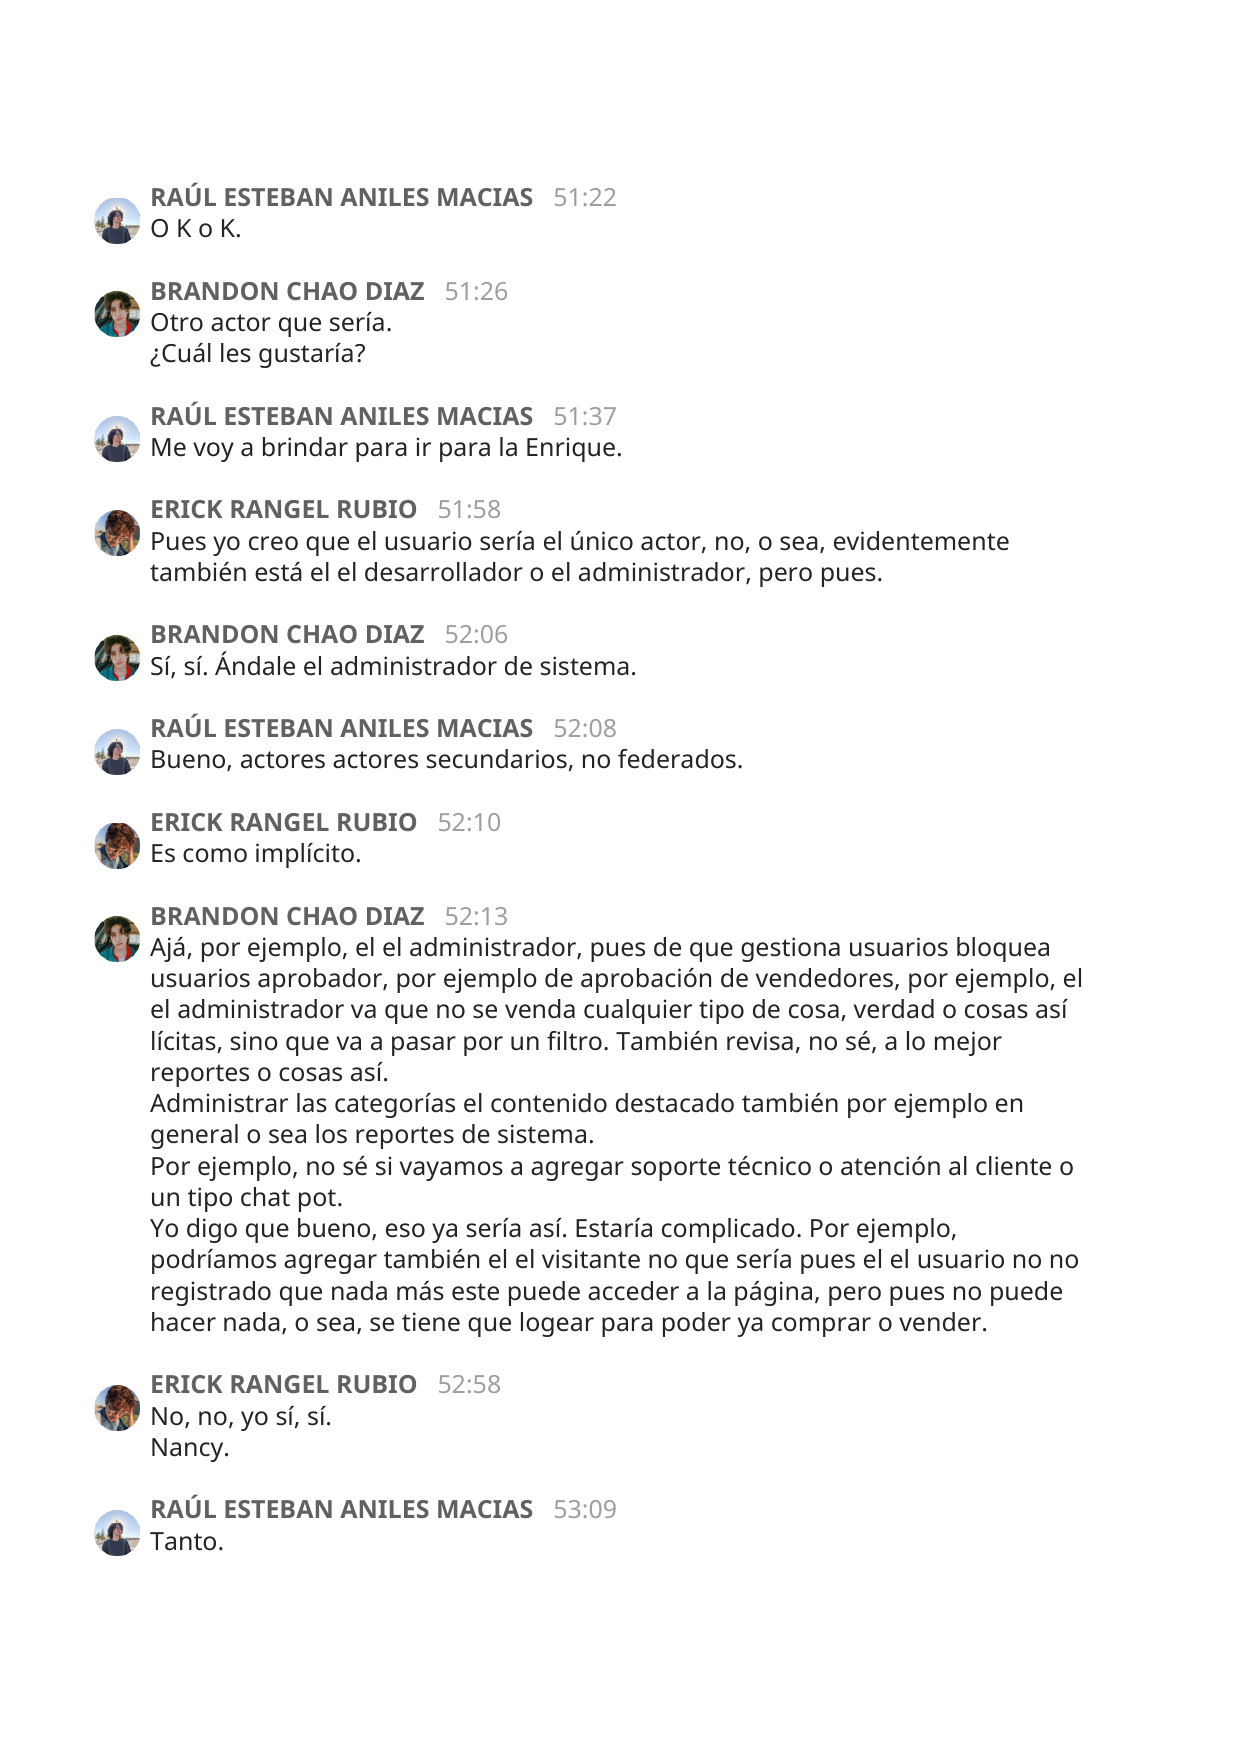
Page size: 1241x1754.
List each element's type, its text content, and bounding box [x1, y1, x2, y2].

text BRANDON CHAO DIAZ 51:26 Otro actor que sería. ¿Cuál les gustaría? [150, 244, 1090, 369]
text RAÚL ESTEBAN ANILES MACIAS 51:37 Me voy a brindar para ir para la Enrique. [150, 369, 1090, 462]
picture [94, 823, 140, 869]
picture [94, 198, 140, 244]
text ERICK RANGEL RUBIO 51:58 Pues yo creo que el usuario sería el único actor, no, o sea, evidentemente también está el el desarrollador o el administrador, pero pues. [150, 462, 1090, 587]
picture [94, 416, 140, 462]
picture [94, 1385, 140, 1431]
picture [94, 635, 140, 681]
picture [94, 1510, 140, 1556]
text BRANDON CHAO DIAZ 52:13 Ajá, por ejemplo, el el administrador, pues de que gestiona usuarios bloquea usuarios aprobador, por ejemplo de aprobación de vendedores, por ejemplo, el el administrador va que no se venda cualquier tipo de cosa, verdad o cosas así lícitas, sino que va a pasar por un filtro. También revisa, no sé, a lo mejor reportes o cosas así. Administrar las categorías el contenido destacado también por ejemplo en general o sea los reportes de sistema. Por ejemplo, no sé si vayamos a agregar soporte técnico o atención al cliente o un tipo chat pot. Yo digo que bueno, eso ya sería así. Estaría complicado. Por ejemplo, podríamos agregar también el el visitante no que sería pues el el usuario no no registrado que nada más este puede acceder a la página, pero pues no puede hacer nada, o sea, se tiene que logear para poder ya comprar o vender. [150, 869, 1090, 1337]
picture [94, 510, 140, 556]
picture [94, 916, 140, 962]
text ERICK RANGEL RUBIO 52:10 Es como implícito. [150, 775, 1090, 869]
text RAÚL ESTEBAN ANILES MACIAS 53:09 Tanto. [150, 1462, 1090, 1556]
picture [94, 729, 140, 775]
text RAÚL ESTEBAN ANILES MACIAS 52:08 Bueno, actores actores secundarios, no federados. [150, 681, 1090, 775]
text RAÚL ESTEBAN ANILES MACIAS 51:22 O K o K. [150, 150, 1090, 244]
picture [94, 291, 140, 337]
text BRANDON CHAO DIAZ 52:06 Sí, sí. Ándale el administrador de sistema. [150, 587, 1090, 681]
text ERICK RANGEL RUBIO 52:58 No, no, yo sí, sí. Nancy. [150, 1337, 1090, 1462]
